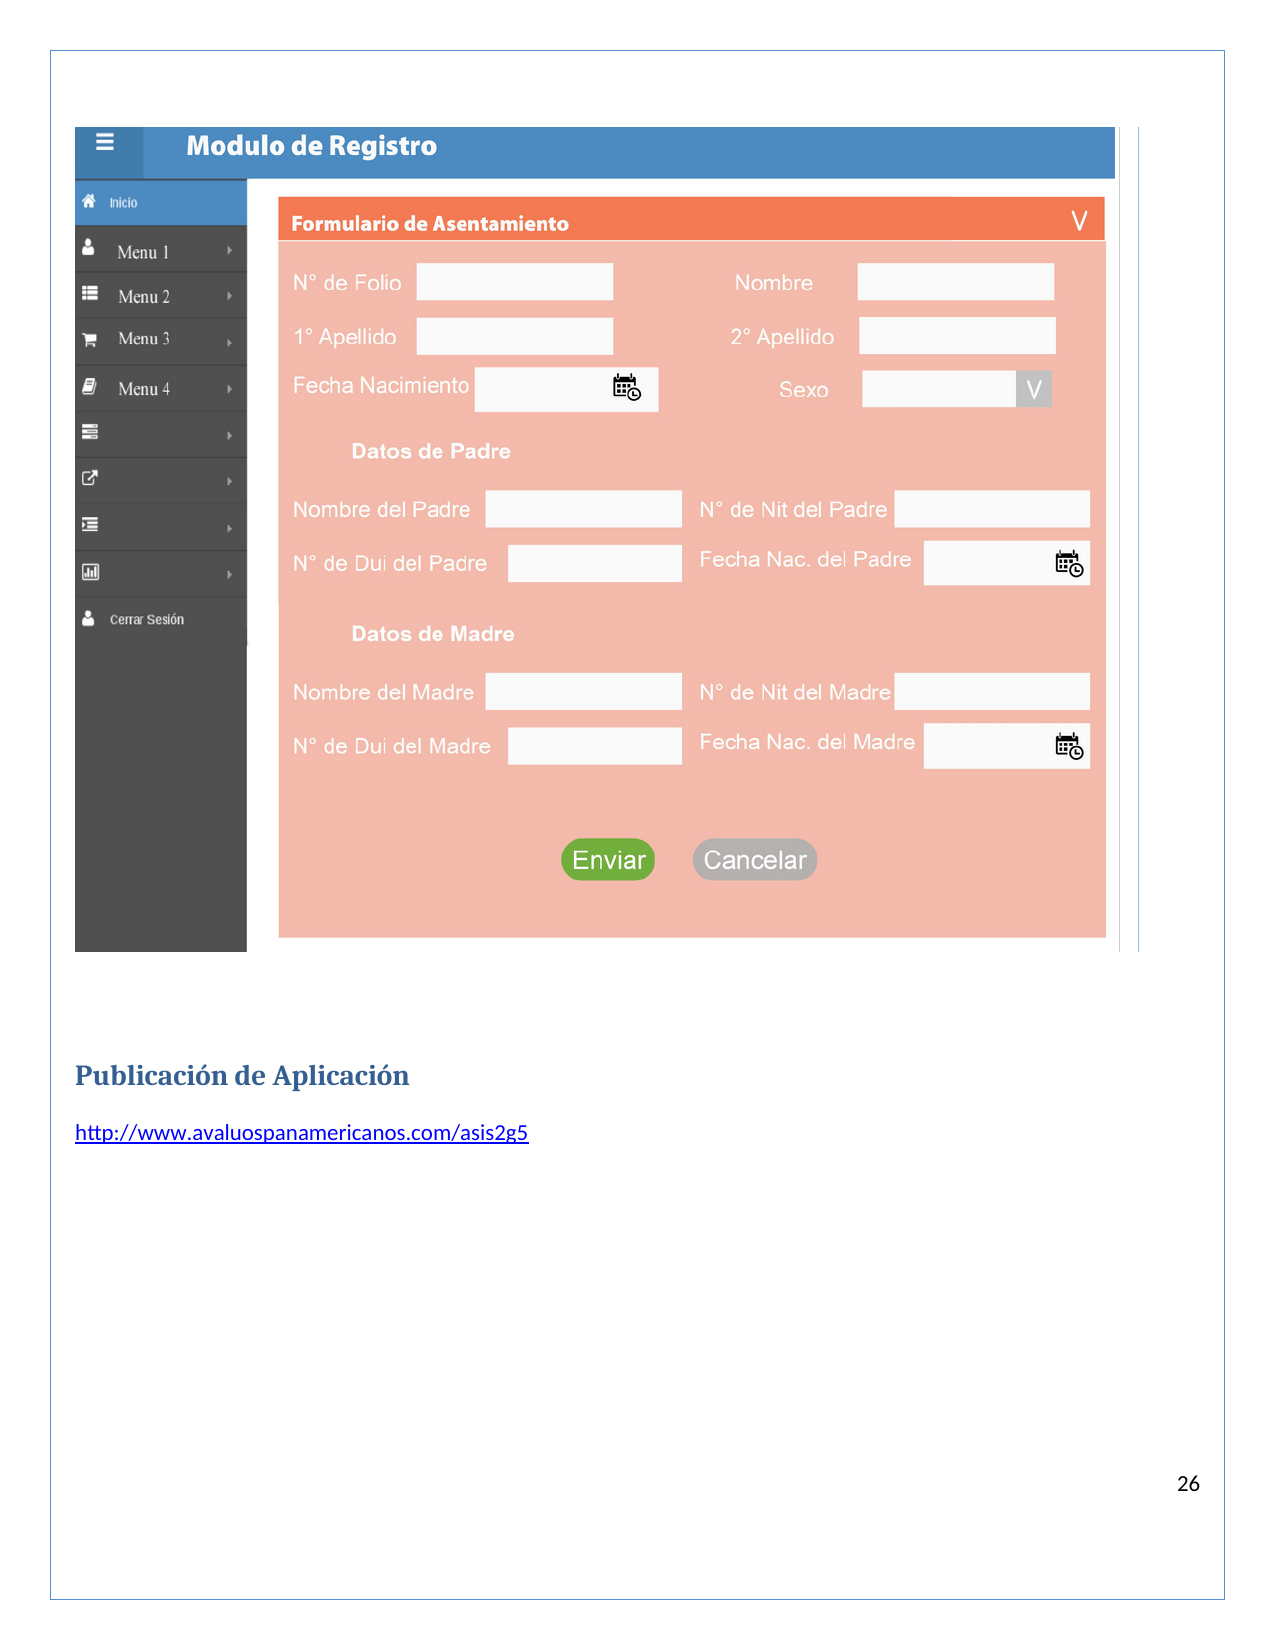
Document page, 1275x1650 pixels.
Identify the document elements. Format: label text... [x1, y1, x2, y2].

text http://www.avaluospanamericanos.com/asis2g5 [75, 1118, 1200, 1146]
subtitle Publicación de Aplicación [75, 1059, 1200, 1092]
